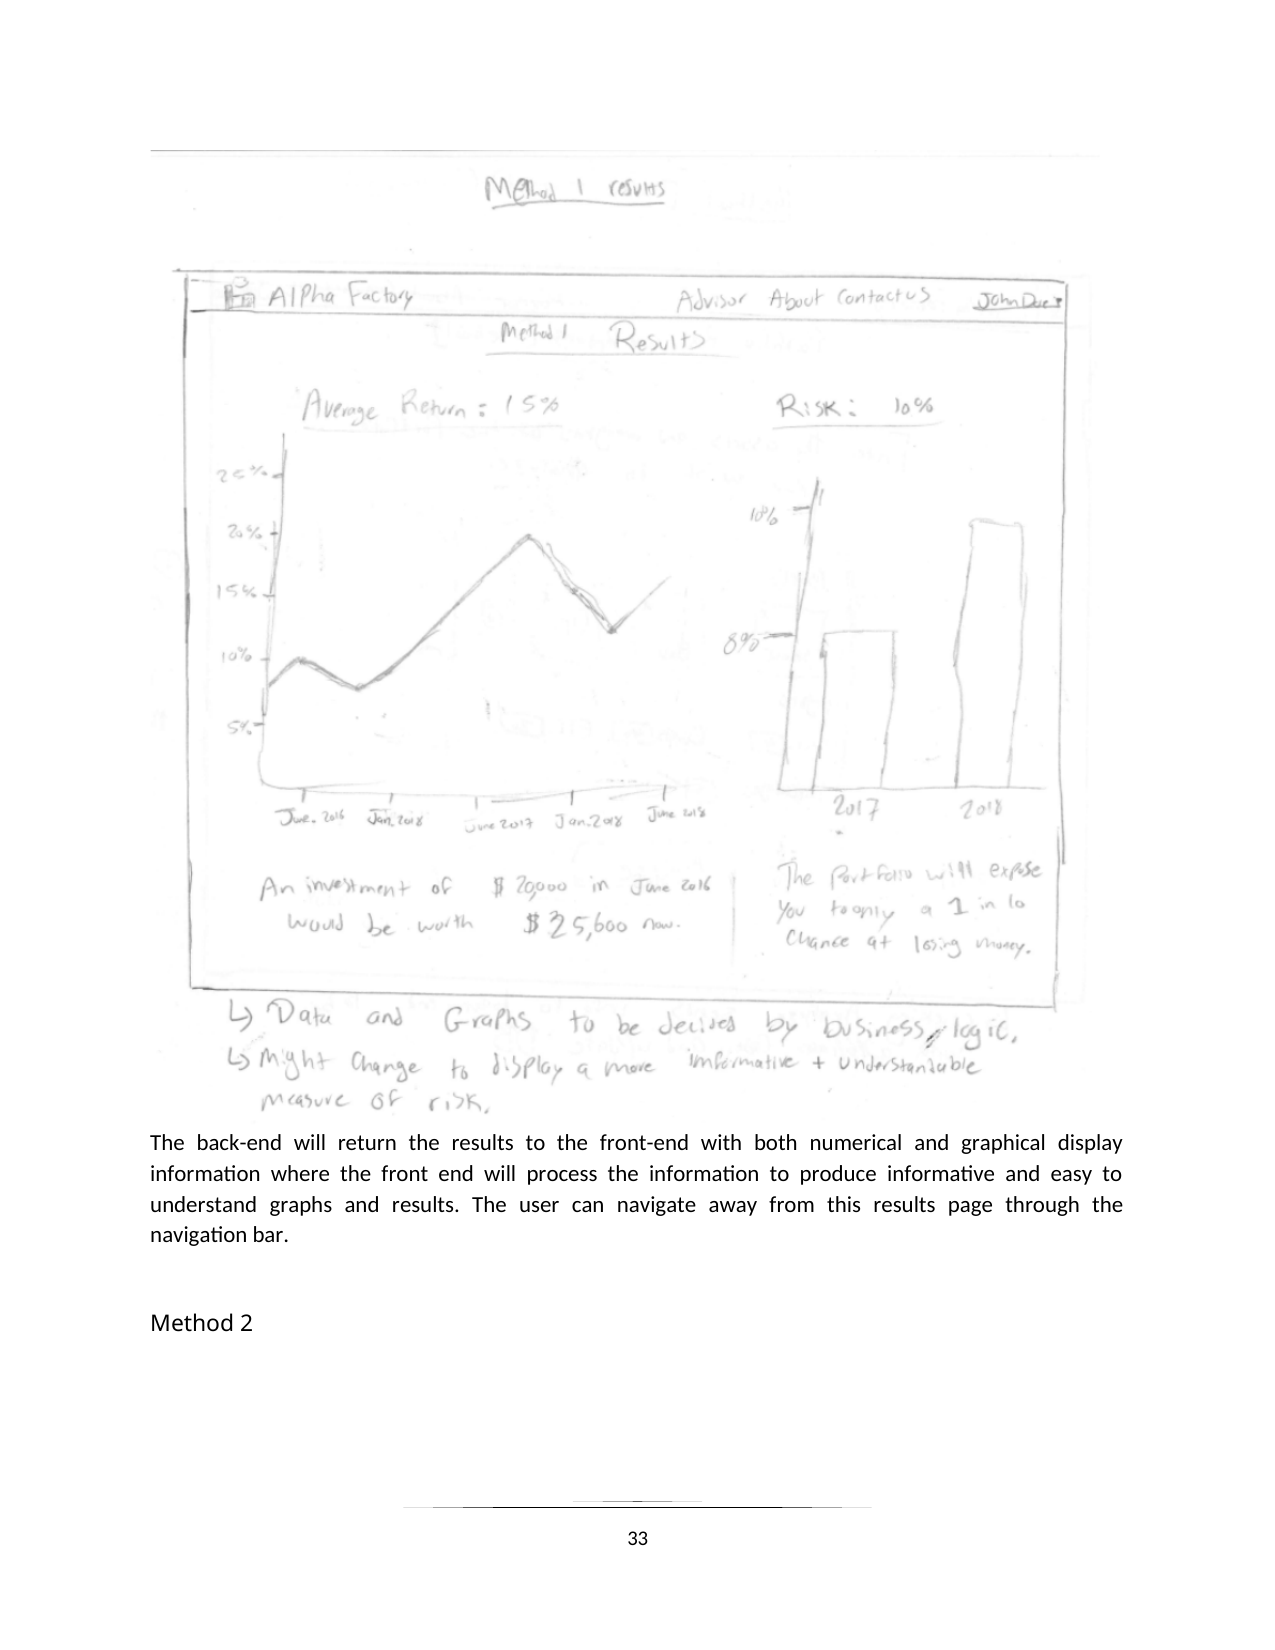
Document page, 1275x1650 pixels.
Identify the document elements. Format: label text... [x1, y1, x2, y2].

text The back-end will return the results to the front-end with both numerical and graphical display information where the front end will process the information to produce informative and easy to understand graphs and results. The user can navigate away from this results page through the navigation bar. [150, 150, 1125, 1248]
subtitle Method 2 [150, 1307, 1125, 1338]
